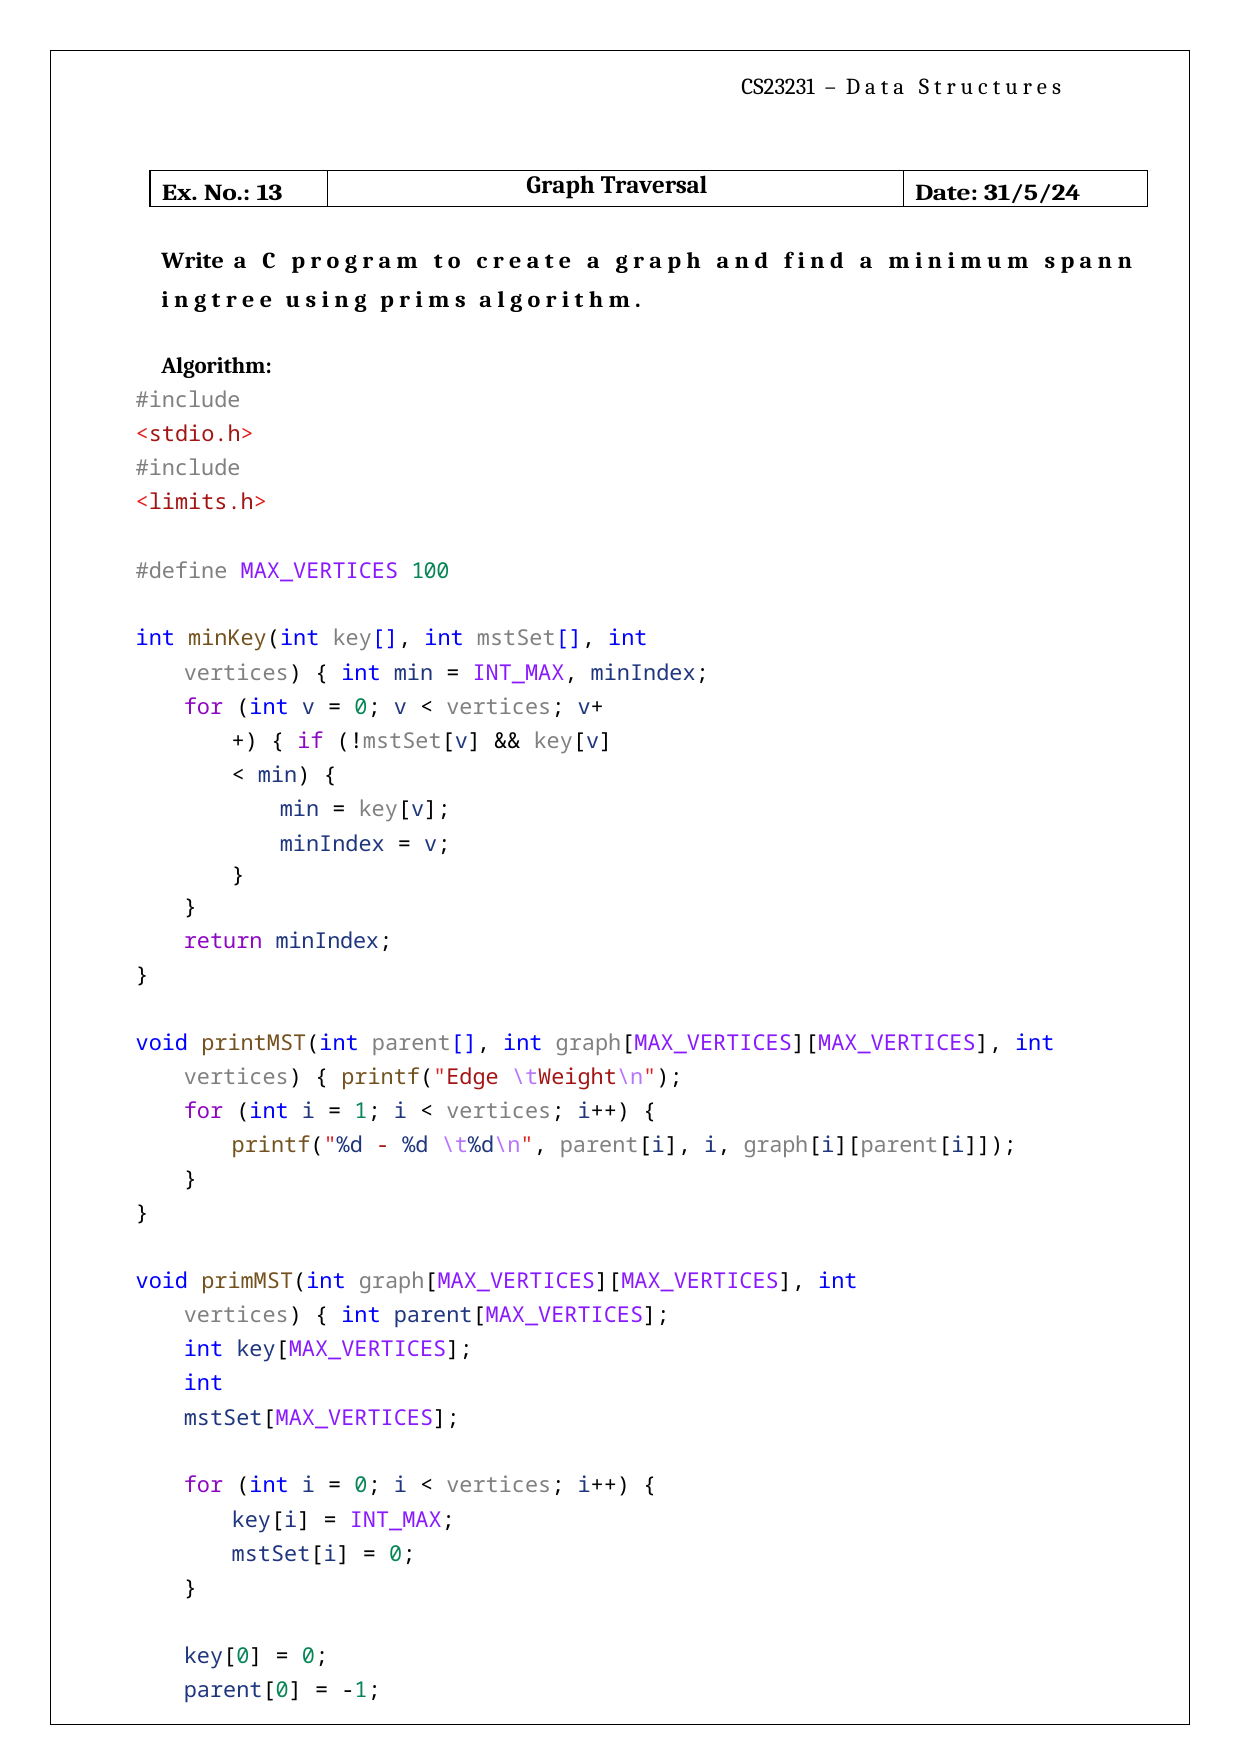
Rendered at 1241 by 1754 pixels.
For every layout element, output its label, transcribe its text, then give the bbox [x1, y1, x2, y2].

text for (int i = 1; i < vertices; i++) { [183, 1095, 1159, 1125]
text printf("%d - %d \t%d\n", parent[i], i, graph[i][parent[i]]); [231, 1129, 1159, 1159]
text void printMST(int parent[], int graph[MAX_VERTICES][MAX_VERTICES], int vertices) { printf("Edge \tWeight\n"); [135, 1027, 1133, 1091]
text } [183, 1572, 1159, 1602]
text } [183, 1163, 1159, 1193]
text min = key[v]; minIndex = v; [279, 793, 472, 857]
text } [135, 959, 1159, 989]
text Algorithm: #include <stdio.h> #include <limits.h> [135, 353, 366, 516]
text Write a C p r o g r a m t o c r e a t e a g r a p h a n d f i n d a m i n i m u m s p a n n i n g t r e e u s i n g p r i m s a l g o r i t h m . [161, 248, 1133, 313]
text for (int v = 0; v < vertices; v++) { if (!mstSet[v] && key[v] < min) { [183, 691, 628, 789]
table_header Graph Traversal [328, 171, 903, 206]
text mstSet[i] = 0; [231, 1538, 1159, 1568]
text return minIndex; [183, 925, 1159, 955]
text } [183, 891, 1159, 921]
text for (int i = 0; i < vertices; i++) { key[i] = INT_MAX; [183, 1469, 682, 1533]
text int key[MAX_VERTICES]; int mstSet[MAX_VERTICES]; [183, 1333, 484, 1431]
text int minKey(int key[], int mstSet[], int vertices) { int min = INT_MAX, minIndex; [135, 622, 766, 686]
text key[0] = 0; [183, 1640, 1159, 1669]
text void primMST(int graph[MAX_VERTICES][MAX_VERTICES], int vertices) { int parent[MAX_VERTICES]; [135, 1265, 971, 1329]
table_header Ex. No.: 13 [151, 171, 327, 206]
text } [231, 862, 1159, 887]
table_header Date: 31/5/24 [904, 171, 1147, 206]
text } [135, 1197, 1159, 1227]
text #define MAX_VERTICES 100 [135, 555, 1159, 584]
text parent[0] = -1; [183, 1674, 1159, 1703]
